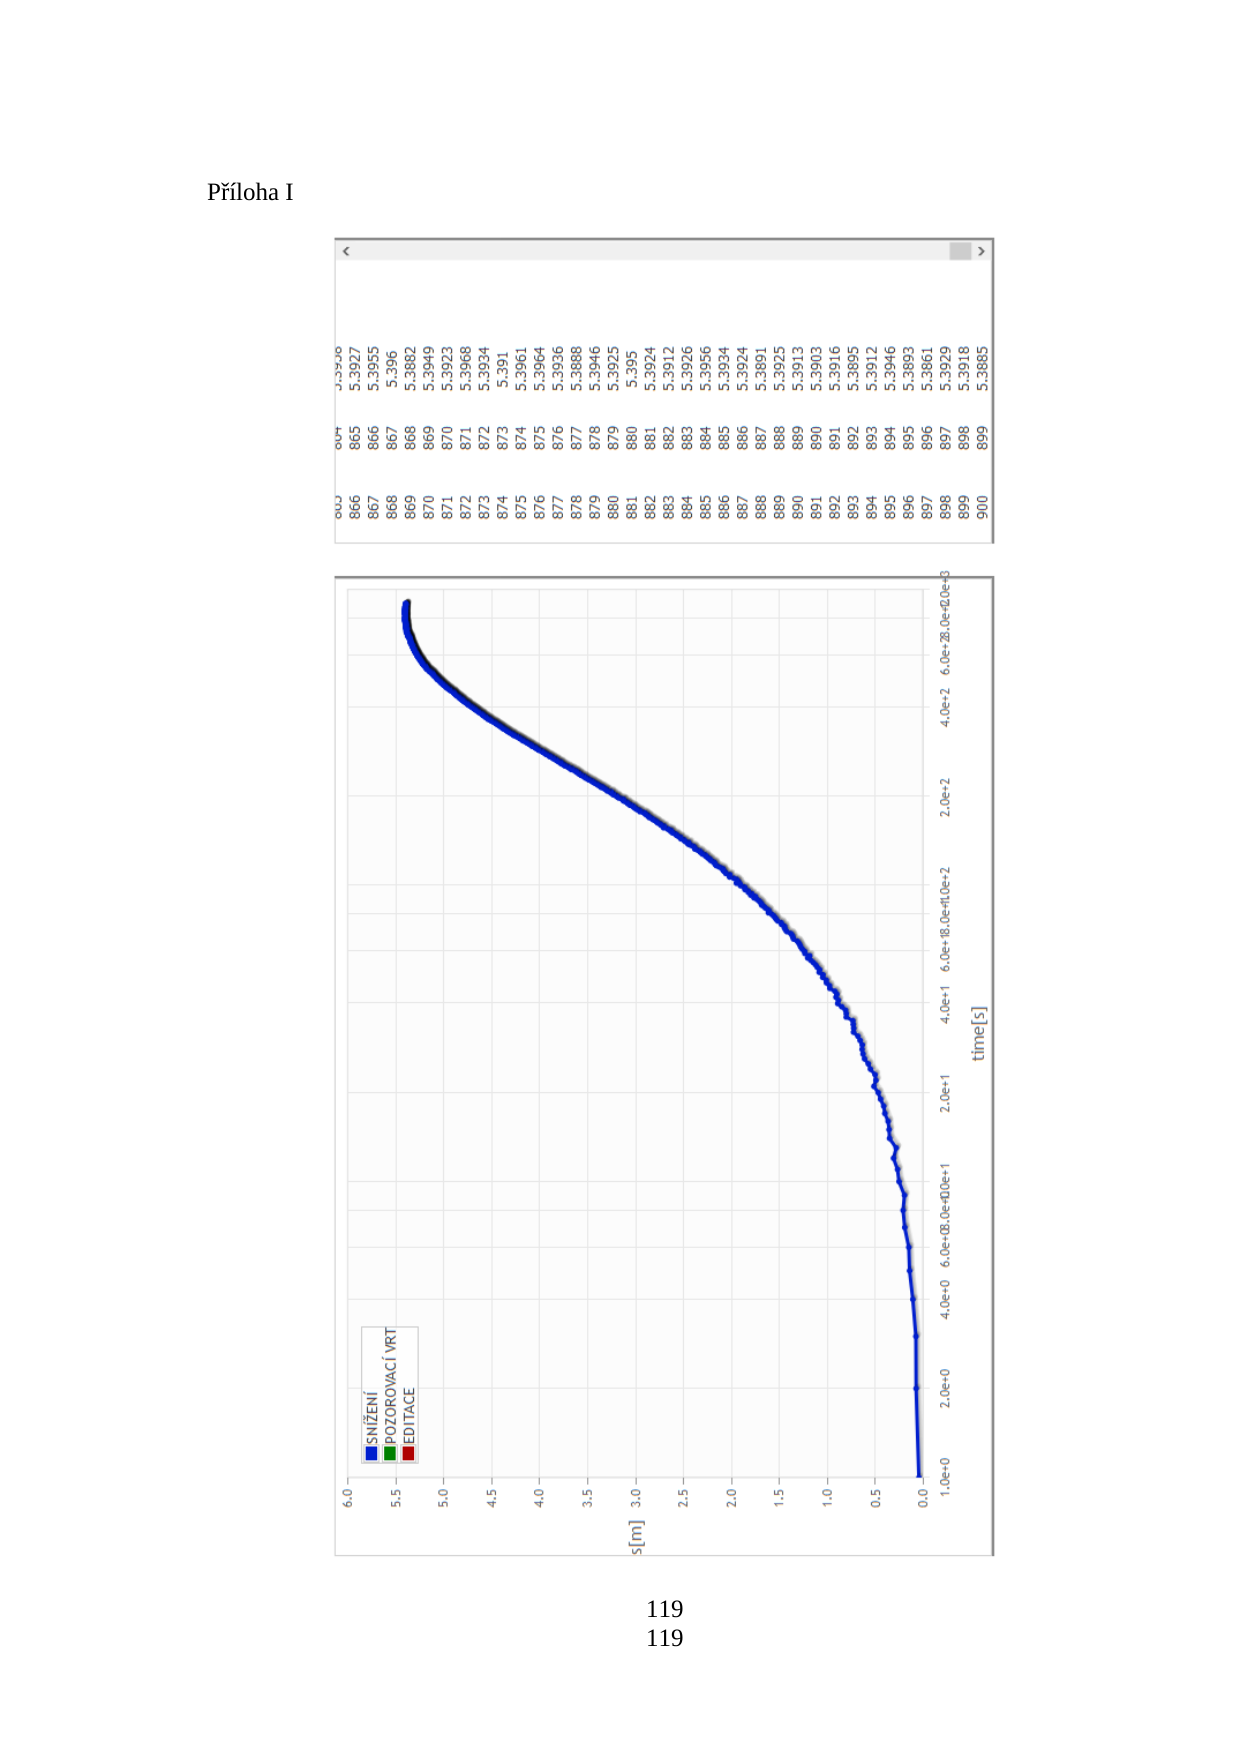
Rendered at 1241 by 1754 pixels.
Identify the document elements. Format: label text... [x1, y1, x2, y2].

picture [330, 232, 999, 1562]
text Příloha I [207, 177, 1122, 206]
